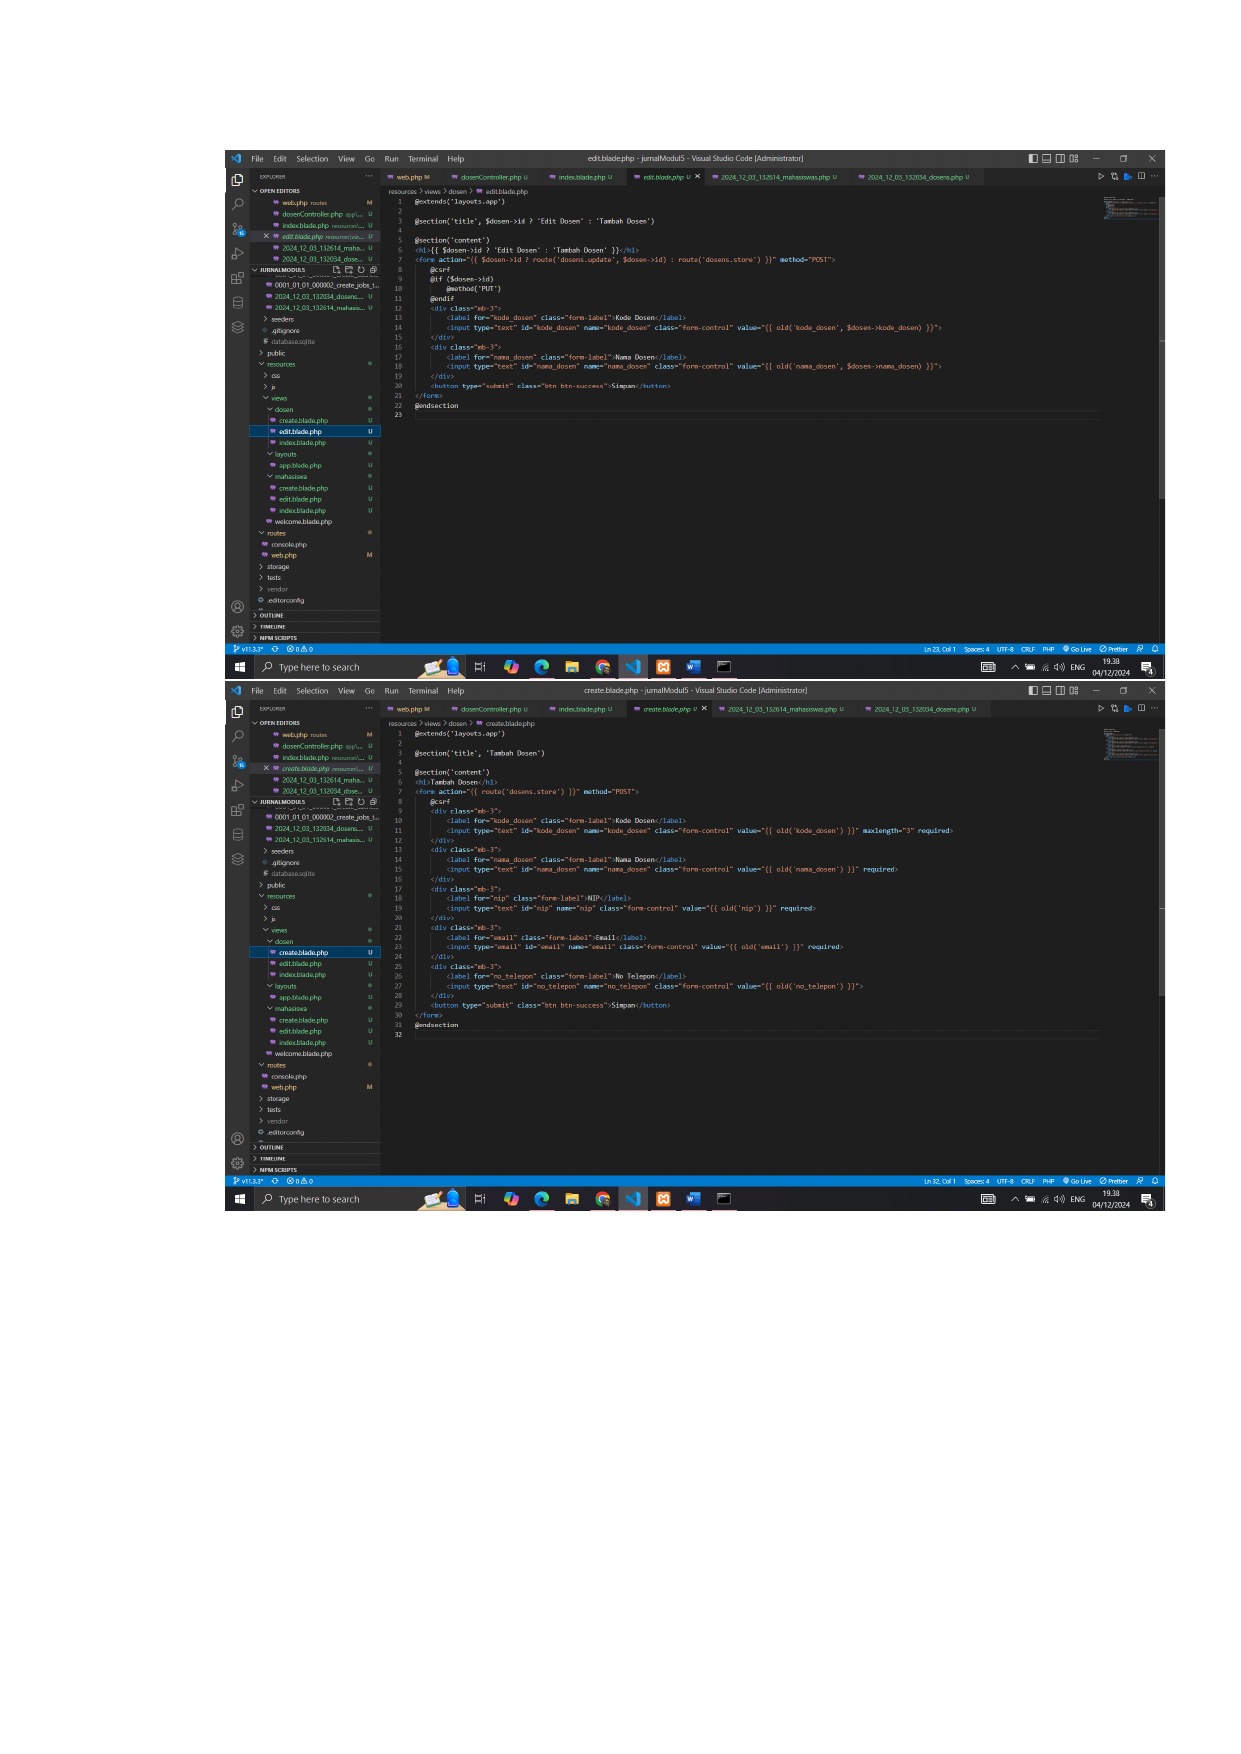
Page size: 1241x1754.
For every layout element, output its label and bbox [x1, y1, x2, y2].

picture [225, 150, 1166, 679]
picture [225, 681, 1166, 1211]
